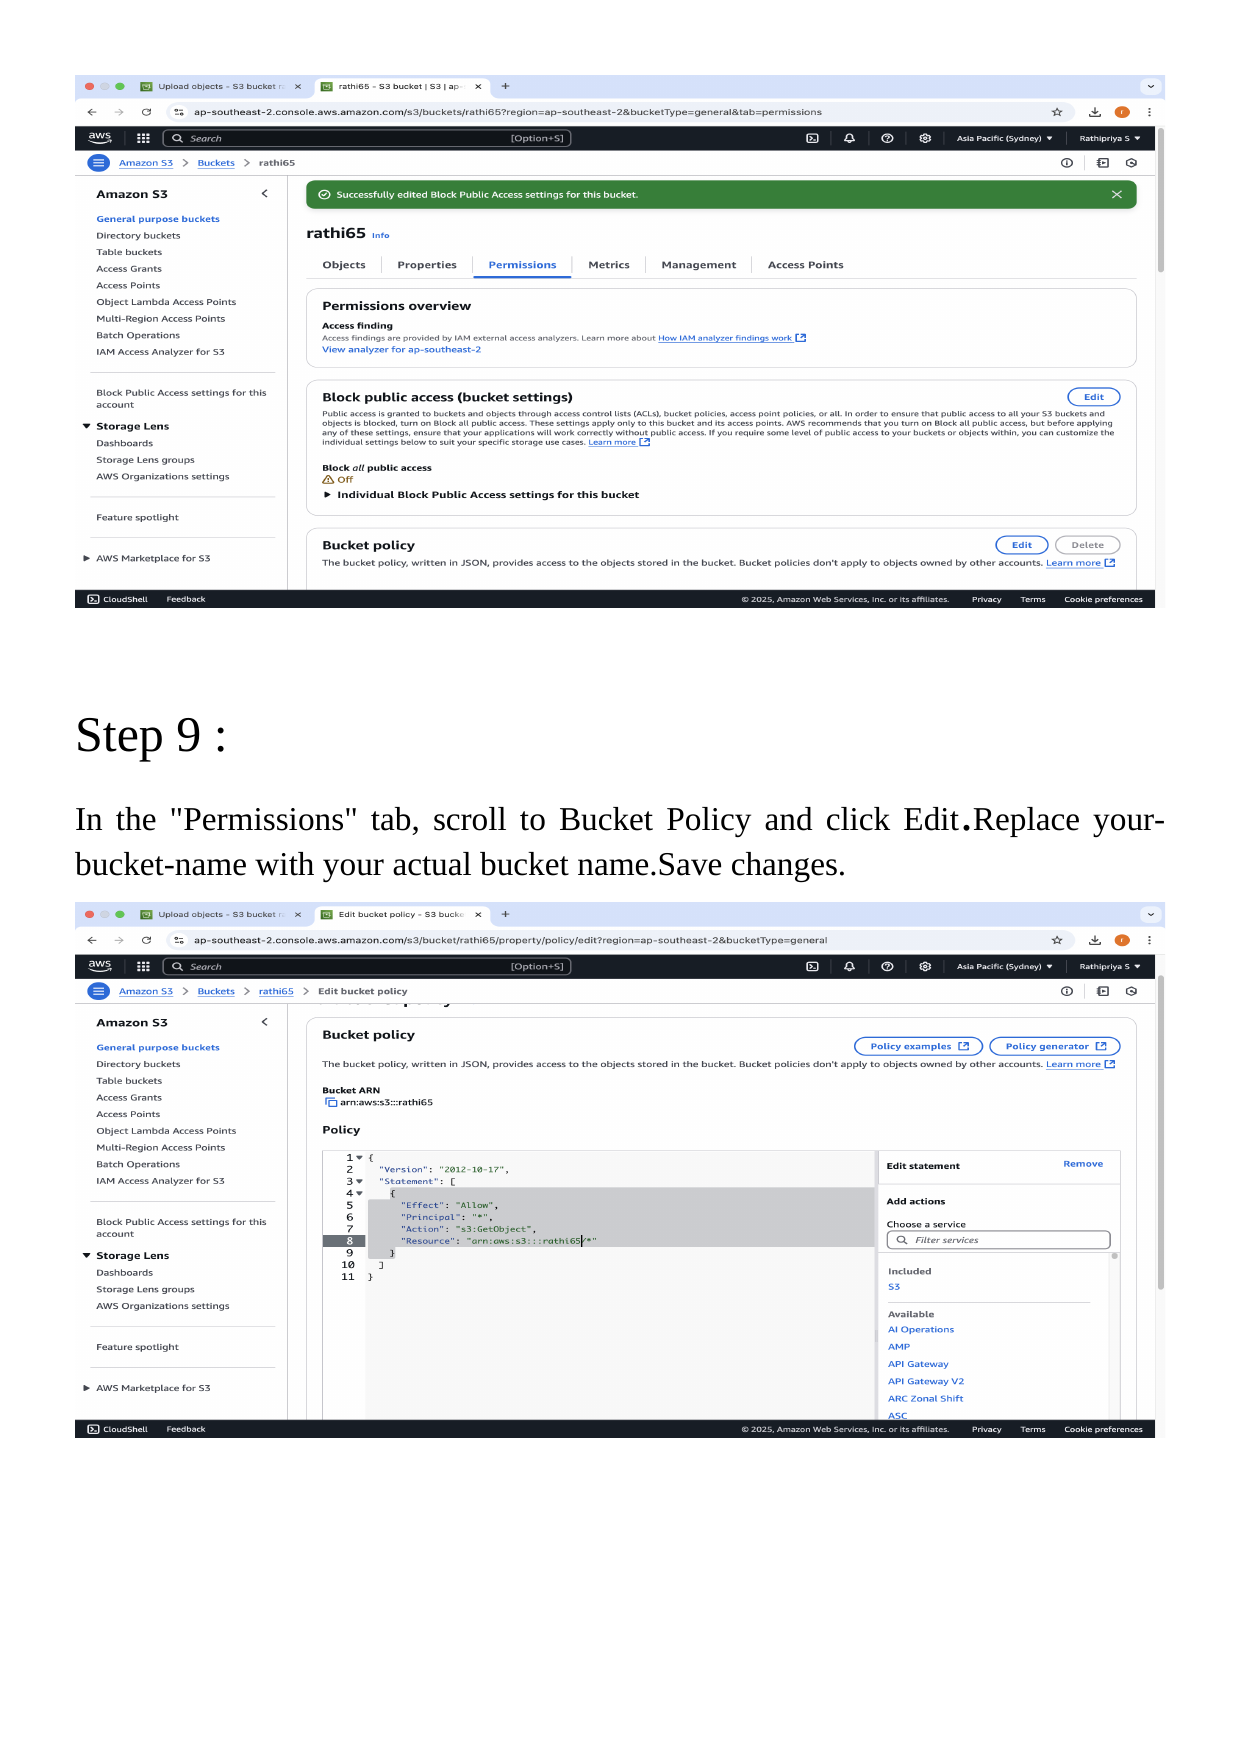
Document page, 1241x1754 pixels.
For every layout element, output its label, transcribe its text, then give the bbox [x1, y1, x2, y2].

picture [75, 902, 1166, 1438]
text In the "Permissions" tab, scroll to Bucket Policy and click Edit.Replace your-bucket-name with your actual bucket name.Save changes. [75, 784, 1165, 882]
text Step 9 : [75, 705, 1165, 762]
picture [75, 75, 1166, 608]
